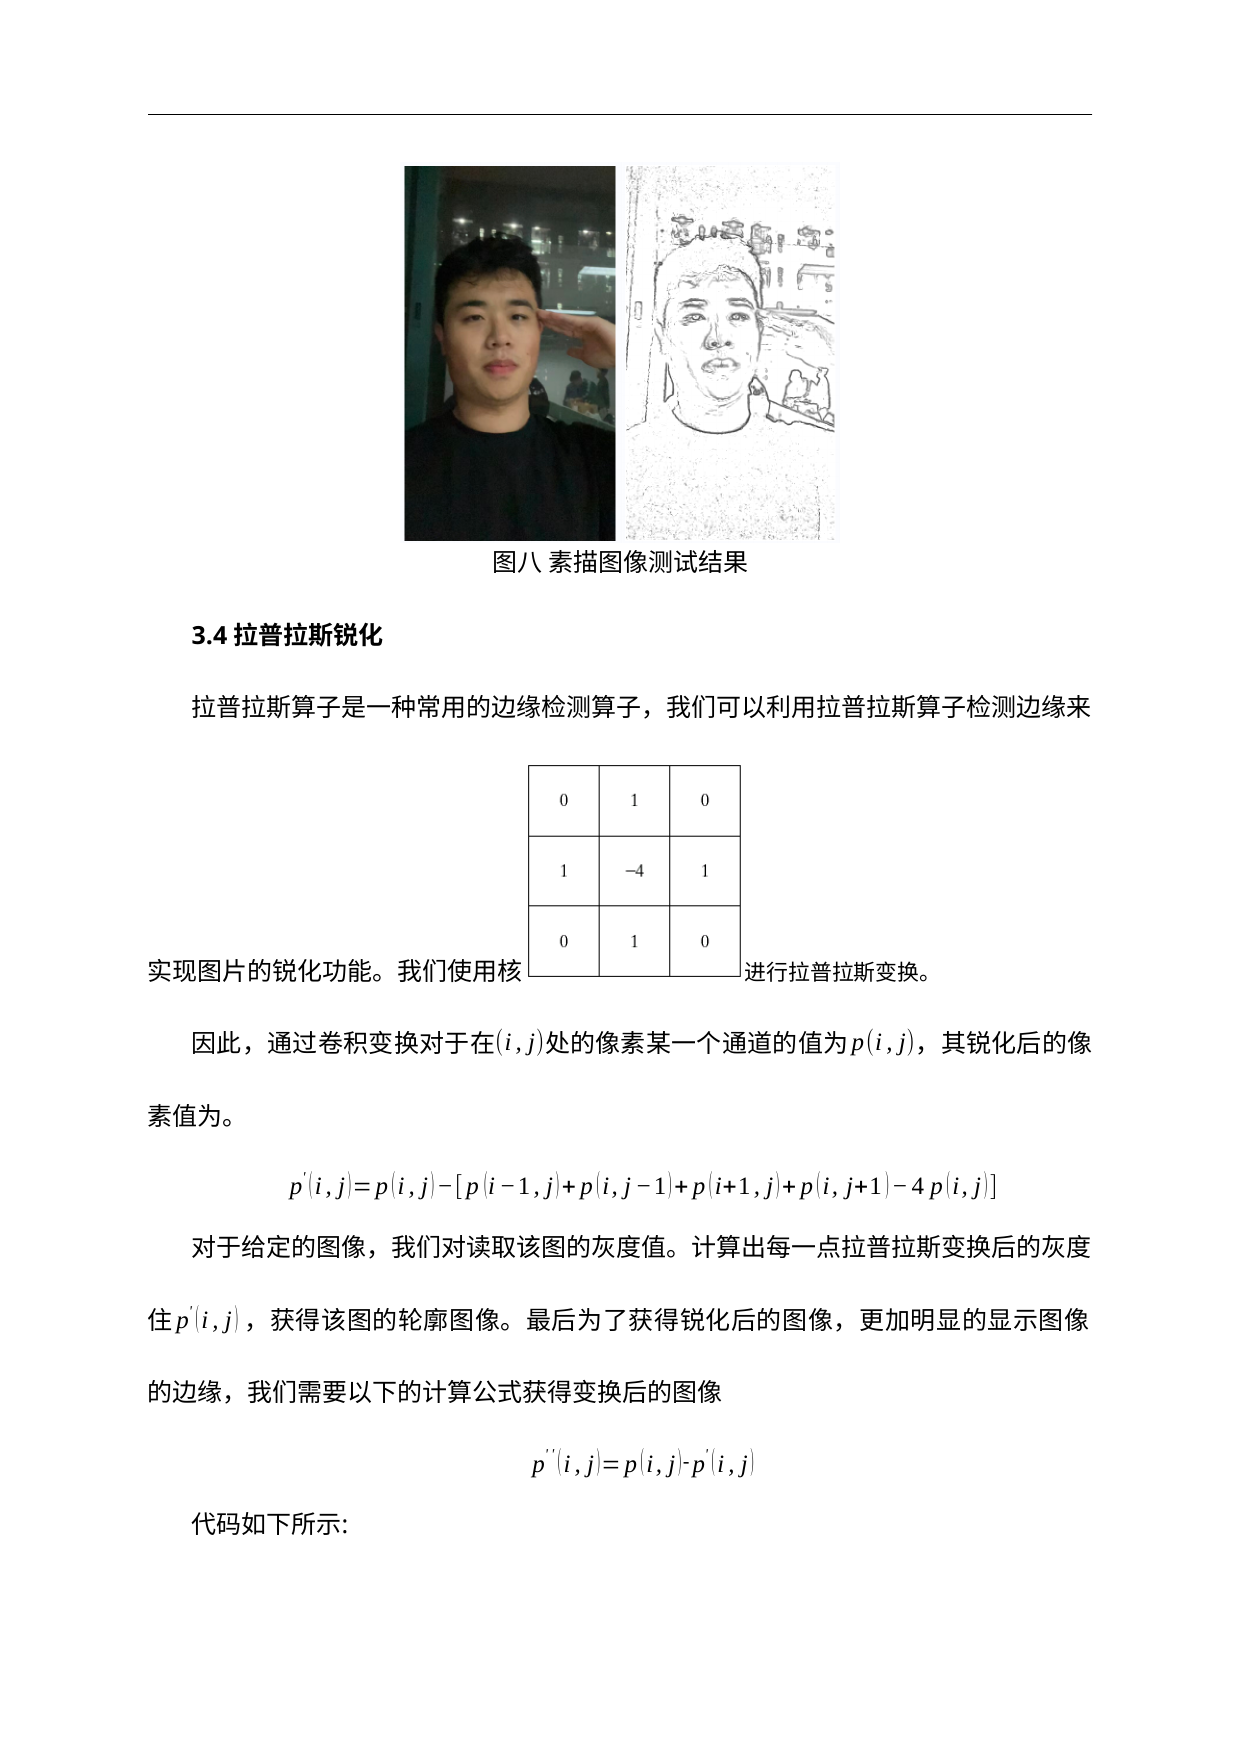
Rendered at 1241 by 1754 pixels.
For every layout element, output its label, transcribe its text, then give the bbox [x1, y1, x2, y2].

text 图八 素描图像测试结果 [148, 543, 1092, 579]
text 因此，通过卷积变换对于在处的像素某一个通道的值为，其锐化后的像素值为。 [148, 1023, 1092, 1132]
text 对于给定的图像，我们对读取该图的灰度值。计算出每一点拉普拉斯变换后的灰度住 ，获得该图的轮廓图像。最后为了获得锐化后的图像，更加明显的显示图像的边缘，我们需要以下的计算公式获得变换后的图像 [148, 1228, 1092, 1409]
picture [522, 760, 745, 980]
text 3.4 拉普拉斯锐化 [148, 615, 1092, 652]
picture [400, 162, 840, 543]
text - [148, 1445, 1092, 1478]
text 拉普拉斯算子是一种常用的边缘检测算子，我们可以利用拉普拉斯算子检测边缘来实现图片的锐化功能。我们使用核进行拉普拉斯变换。 [148, 688, 1092, 987]
text 代码如下所示: [148, 1505, 1092, 1541]
